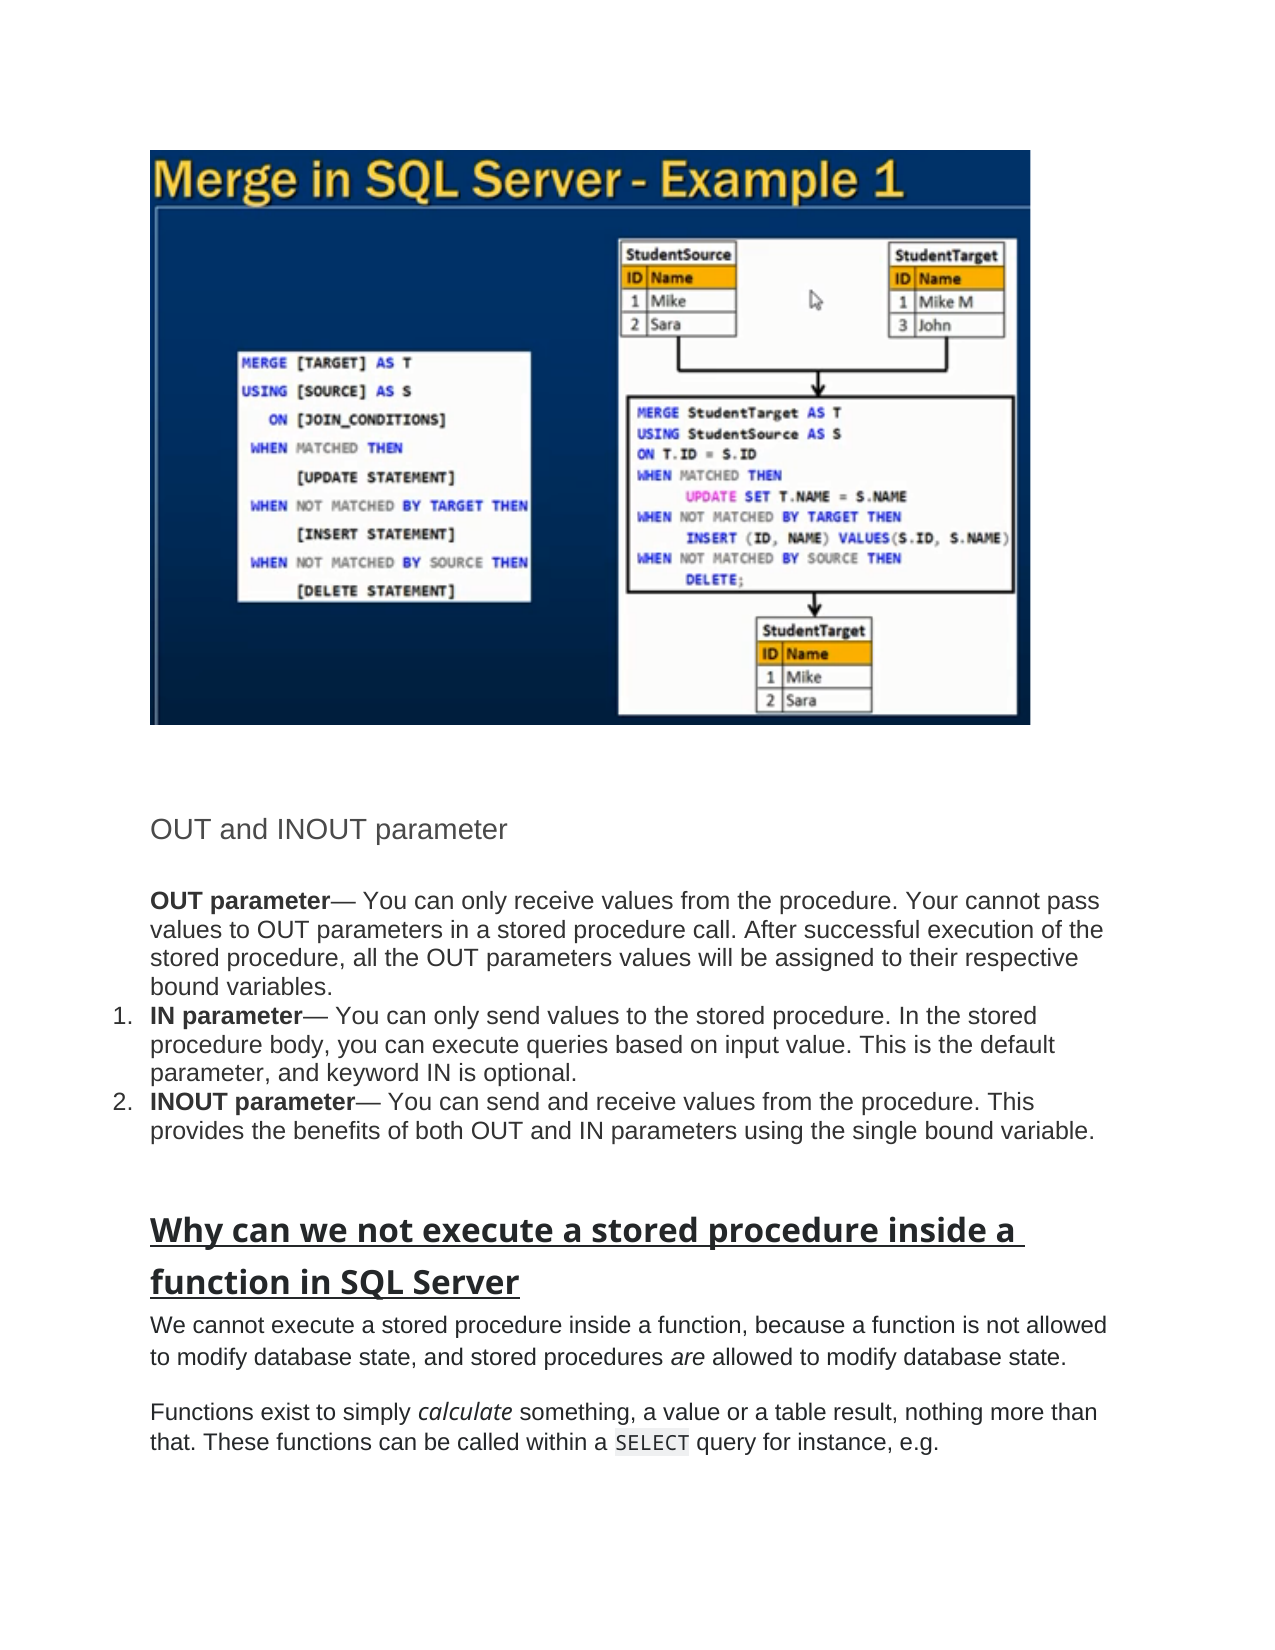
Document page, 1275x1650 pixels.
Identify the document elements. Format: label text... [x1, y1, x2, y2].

list IN parameter— You can only send values to the stored procedure. In the stored procedure body, you can execute queries based on input value. This is the default parameter, and keyword IN is optional. [112, 1001, 1125, 1087]
text OUT parameter— You can only receive values from the procedure. Your cannot pass values to OUT parameters in a stored procedure call. After successful execution of the stored procedure, all the OUT parameters values will be assigned to their respective bound variables. [150, 886, 1125, 1001]
subtitle OUT and INOUT parameter [150, 812, 1125, 845]
picture [150, 150, 1031, 725]
list INOUT parameter— You can send and receive values from the procedure. This provides the benefits of both OUT and IN parameters using the single bound variable. [112, 1087, 1125, 1145]
subtitle Why can we not execute a stored procedure inside a function in SQL Server [150, 1206, 1125, 1304]
text We cannot execute a stored procedure inside a function, because a function is not allowed to modify database state, and stored procedures are allowed to modify database state. [150, 1311, 1125, 1370]
text Functions exist to simply calculate something, a value or a table result, nothing more than that. These functions can be called within a SELECT query for instance, e.g. [150, 1395, 1125, 1456]
